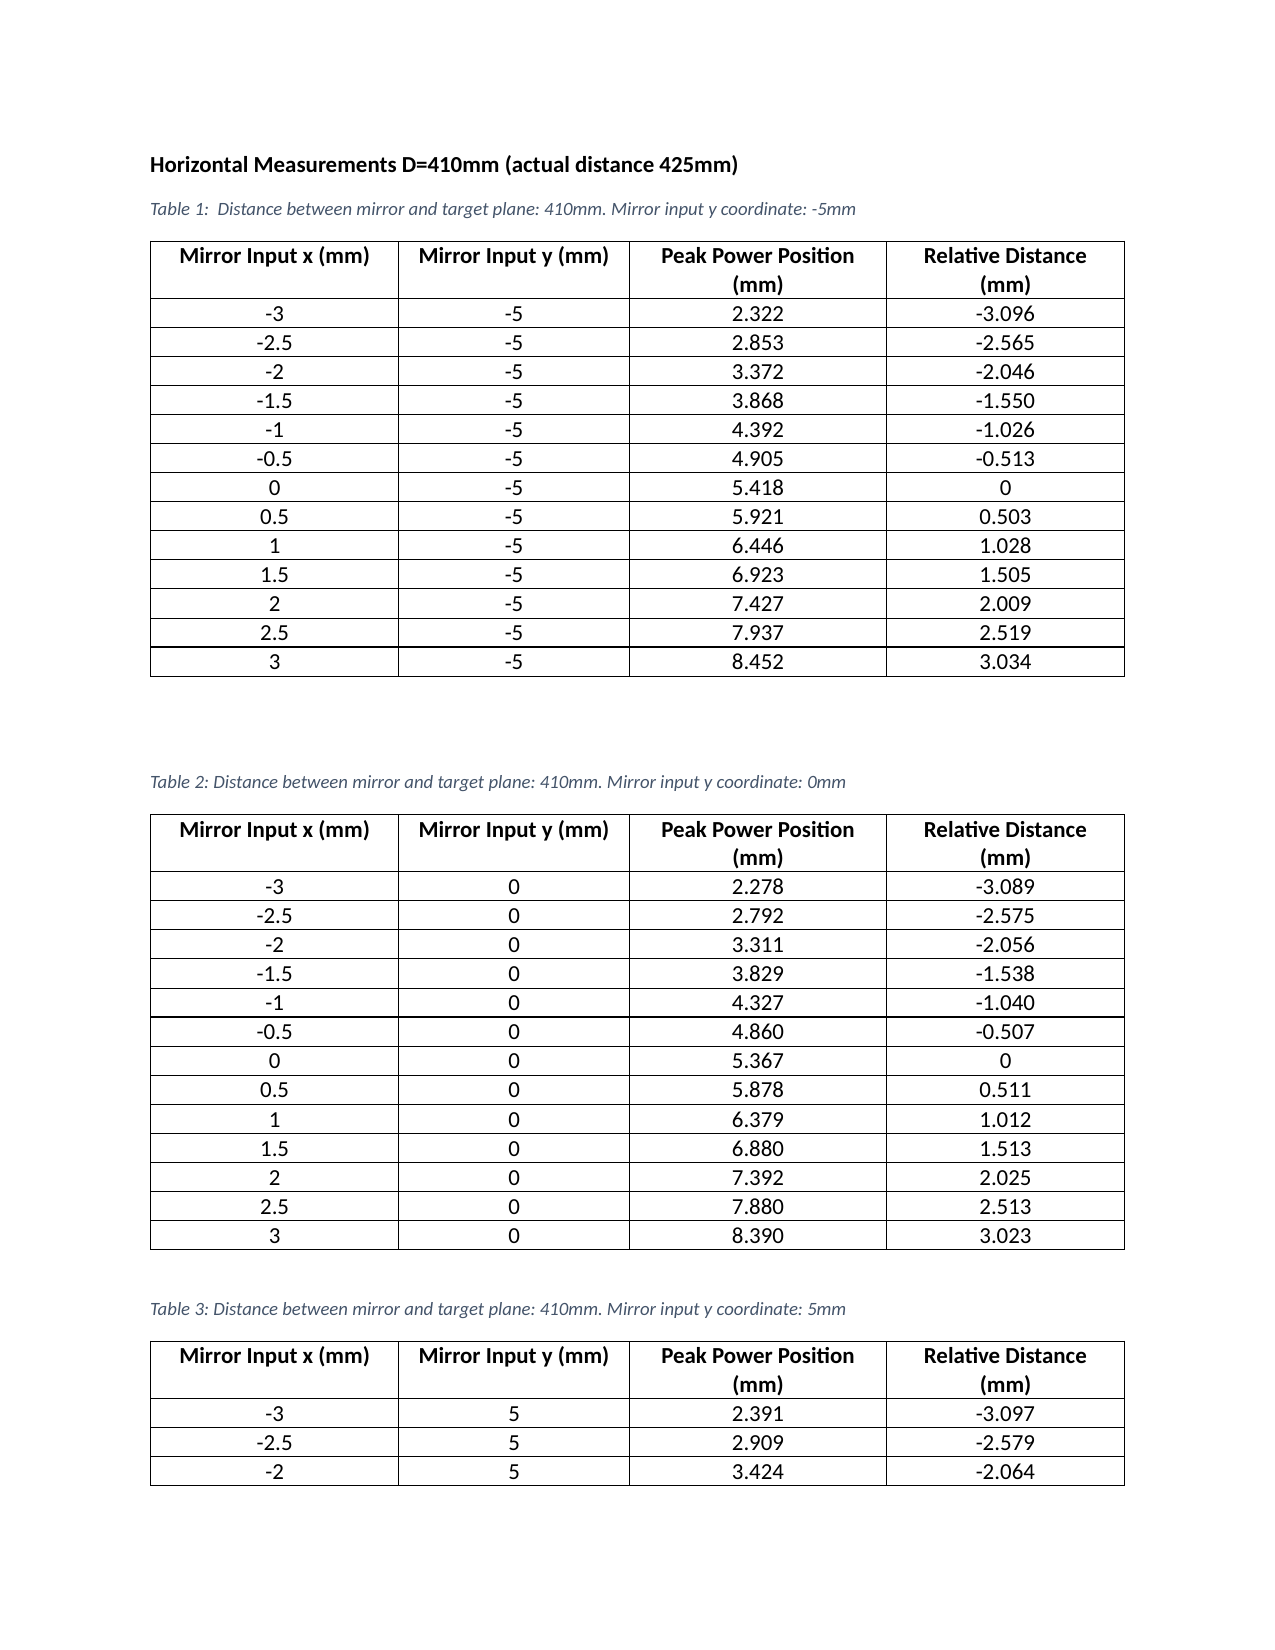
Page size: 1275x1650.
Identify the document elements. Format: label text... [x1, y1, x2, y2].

table_cell 7.427 [630, 589, 886, 617]
table_cell -1.550 [887, 386, 1124, 414]
table_cell 3.311 [630, 930, 886, 958]
table_cell 6.880 [630, 1134, 886, 1162]
table_cell 2.513 [887, 1192, 1124, 1220]
table_cell 2.909 [630, 1428, 886, 1456]
table_cell -3 [151, 1399, 398, 1427]
table_cell -2.064 [887, 1457, 1124, 1485]
table_cell 3.424 [630, 1457, 886, 1485]
table_cell 2.322 [630, 299, 886, 327]
table_cell -1 [151, 989, 398, 1016]
table_cell 0 [399, 872, 629, 900]
table_cell 0 [399, 1047, 629, 1074]
table_cell 2.391 [630, 1399, 886, 1427]
table_cell -1.040 [887, 989, 1124, 1016]
table_cell -2.046 [887, 357, 1124, 385]
table_cell 3.023 [887, 1221, 1124, 1249]
table_cell 0.503 [887, 502, 1124, 530]
table_cell 2.792 [630, 901, 886, 929]
table_header Mirror Input y (mm) [399, 1342, 629, 1398]
table_cell 0 [399, 1018, 629, 1046]
table_header Mirror Input x (mm) [151, 242, 398, 298]
table_cell -5 [399, 415, 629, 443]
table_cell 2.5 [151, 1192, 398, 1220]
table_cell 5 [399, 1457, 629, 1485]
table_cell 2.025 [887, 1163, 1124, 1191]
table_cell -2 [151, 1457, 398, 1485]
table_cell 0.511 [887, 1076, 1124, 1104]
table_cell -2.565 [887, 328, 1124, 356]
table_cell -0.5 [151, 444, 398, 472]
table_cell 2.278 [630, 872, 886, 900]
table_cell -0.5 [151, 1018, 398, 1046]
table_cell -1.026 [887, 415, 1124, 443]
table_header Mirror Input y (mm) [399, 242, 629, 298]
table_cell 1 [151, 531, 398, 559]
table_cell -5 [399, 648, 629, 676]
table_cell 1.5 [151, 1134, 398, 1162]
table_cell 0 [887, 473, 1124, 501]
table_cell 0.5 [151, 502, 398, 530]
table_cell -2.056 [887, 930, 1124, 958]
table_header Relative Distance (mm) [887, 815, 1124, 871]
table_cell -5 [399, 299, 629, 327]
table_cell 0 [399, 1105, 629, 1133]
table_cell -3 [151, 299, 398, 327]
table_cell 2.853 [630, 328, 886, 356]
table_cell 0 [151, 473, 398, 501]
table_cell 1.505 [887, 560, 1124, 588]
table_cell 1.5 [151, 560, 398, 588]
table_cell -2.5 [151, 1428, 398, 1456]
table_cell 8.390 [630, 1221, 886, 1249]
table_cell -2 [151, 357, 398, 385]
table_cell 1.012 [887, 1105, 1124, 1133]
table_cell 0 [399, 1163, 629, 1191]
table_cell -5 [399, 386, 629, 414]
table_cell -5 [399, 444, 629, 472]
table_cell -5 [399, 531, 629, 559]
table_cell 6.379 [630, 1105, 886, 1133]
table_cell 0 [887, 1047, 1124, 1074]
table_cell 0 [399, 930, 629, 958]
table_cell 2 [151, 1163, 398, 1191]
table_cell 7.392 [630, 1163, 886, 1191]
table_cell 0 [399, 959, 629, 987]
table_cell -5 [399, 357, 629, 385]
table_cell -1.5 [151, 959, 398, 987]
table_cell -3 [151, 872, 398, 900]
table_header Peak Power Position (mm) [630, 1342, 886, 1398]
table_cell 3.034 [887, 648, 1124, 676]
table_cell 0 [399, 1134, 629, 1162]
table_cell 0 [151, 1047, 398, 1074]
table_cell 3.829 [630, 959, 886, 987]
table_cell -0.513 [887, 444, 1124, 472]
table_cell -2.5 [151, 901, 398, 929]
table_cell 4.327 [630, 989, 886, 1016]
table_cell 5.418 [630, 473, 886, 501]
table_header Peak Power Position (mm) [630, 815, 886, 871]
table_cell 2.5 [151, 619, 398, 646]
table_cell -2.5 [151, 328, 398, 356]
table_cell -5 [399, 328, 629, 356]
table_cell 1 [151, 1105, 398, 1133]
table_cell 0 [399, 989, 629, 1016]
table_cell -5 [399, 560, 629, 588]
table_cell -5 [399, 619, 629, 646]
table_cell 0 [399, 901, 629, 929]
table_cell 6.446 [630, 531, 886, 559]
table_cell -5 [399, 473, 629, 501]
table_cell 0 [399, 1221, 629, 1249]
table_header Peak Power Position (mm) [630, 242, 886, 298]
table_cell 3 [151, 648, 398, 676]
table_cell 4.860 [630, 1018, 886, 1046]
table_cell 5.878 [630, 1076, 886, 1104]
table_cell -0.507 [887, 1018, 1124, 1046]
table_cell -2.579 [887, 1428, 1124, 1456]
table_cell -1.538 [887, 959, 1124, 987]
table_cell 2.009 [887, 589, 1124, 617]
table_cell -1.5 [151, 386, 398, 414]
table_cell 4.905 [630, 444, 886, 472]
table_header Mirror Input x (mm) [151, 1342, 398, 1398]
table_cell 4.392 [630, 415, 886, 443]
table_cell 2 [151, 589, 398, 617]
table_cell 1.028 [887, 531, 1124, 559]
table_cell -5 [399, 502, 629, 530]
table_cell 7.937 [630, 619, 886, 646]
table_cell 8.452 [630, 648, 886, 676]
table_cell -3.097 [887, 1399, 1124, 1427]
table_cell 3 [151, 1221, 398, 1249]
table_cell 6.923 [630, 560, 886, 588]
table_cell 3.868 [630, 386, 886, 414]
table_cell 7.880 [630, 1192, 886, 1220]
table_header Relative Distance (mm) [887, 1342, 1124, 1398]
table_cell -1 [151, 415, 398, 443]
table_cell 5.921 [630, 502, 886, 530]
table_cell -5 [399, 589, 629, 617]
table_cell -3.089 [887, 872, 1124, 900]
table_header Relative Distance (mm) [887, 242, 1124, 298]
table_cell 0 [399, 1192, 629, 1220]
table_cell 1.513 [887, 1134, 1124, 1162]
table_cell 5 [399, 1428, 629, 1456]
table_header Mirror Input x (mm) [151, 815, 398, 871]
table_cell -2 [151, 930, 398, 958]
table_cell 2.519 [887, 619, 1124, 646]
table_cell 0 [399, 1076, 629, 1104]
table_cell 5 [399, 1399, 629, 1427]
table_header Mirror Input y (mm) [399, 815, 629, 871]
table_cell -3.096 [887, 299, 1124, 327]
table_cell 5.367 [630, 1047, 886, 1074]
text Horizontal Measurements D=410mm (actual distance 425mm) [150, 150, 1125, 178]
table_cell 0.5 [151, 1076, 398, 1104]
table_cell -2.575 [887, 901, 1124, 929]
table_cell 3.372 [630, 357, 886, 385]
